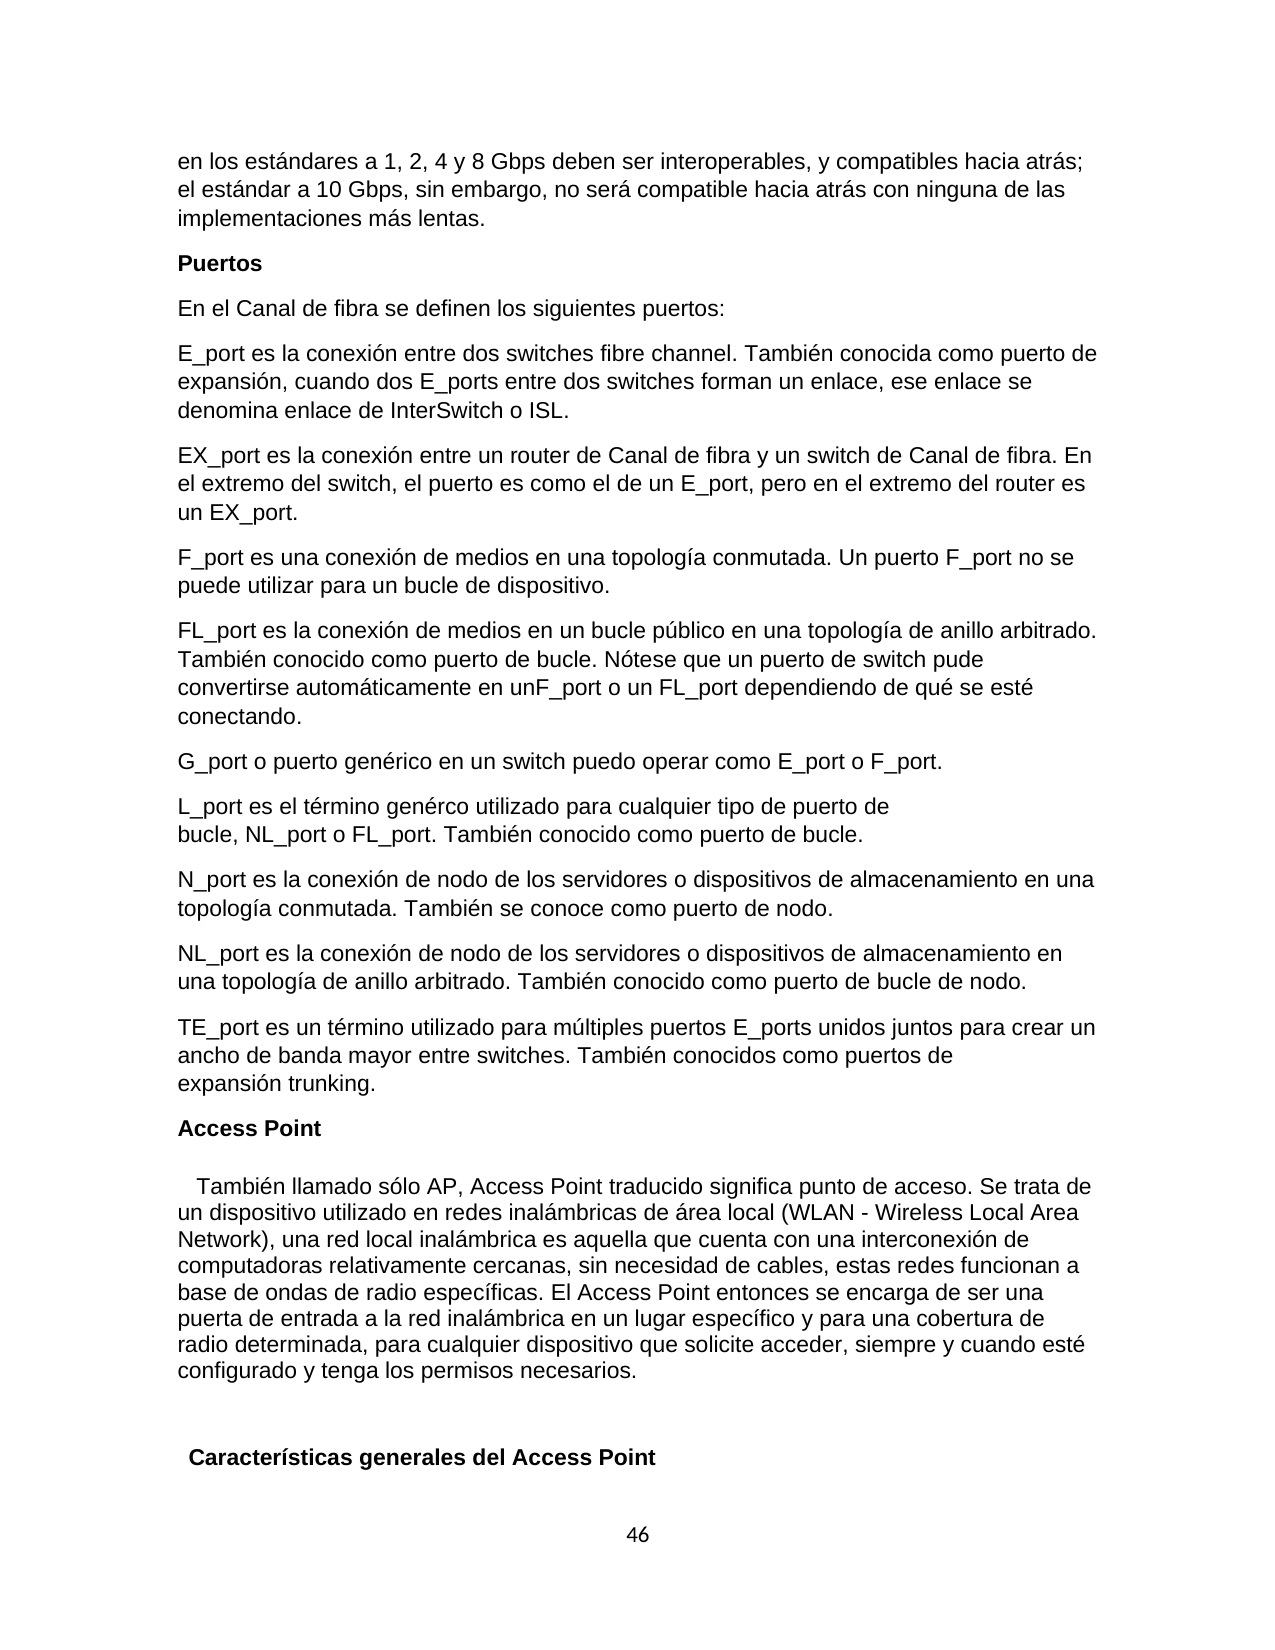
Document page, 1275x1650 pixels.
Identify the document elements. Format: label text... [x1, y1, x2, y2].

text También llamado sólo AP, Access Point traducido significa punto de acceso. Se trata de un dispositivo utilizado en redes inalámbricas de área local (WLAN - Wireless Local Area Network), una red local inalámbrica es aquella que cuenta con una interconexión de computadoras relativamente cercanas, sin necesidad de cables, estas redes funcionan a base de ondas de radio específicas. El Access Point entonces se encarga de ser una puerta de entrada a la red inalámbrica en un lugar específico y para una cobertura de radio determinada, para cualquier dispositivo que solicite acceder, siempre y cuando esté configurado y tenga los permisos necesarios. [177, 1173, 1098, 1384]
text F_port es una conexión de medios en una topología conmutada. Un puerto F_port no se puede utilizar para un bucle de dispositivo. [177, 544, 1098, 598]
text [177, 148, 1098, 231]
text EX_port es la conexión entre un router de Canal de fibra y un switch de Canal de fibra. En el extremo del switch, el puerto es como el de un E_port, pero en el extremo del router es un EX_port. [177, 442, 1098, 525]
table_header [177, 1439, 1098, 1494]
text NL_port es la conexión de nodo de los servidores o dispositivos de almacenamiento en una topología de anillo arbitrado. También conocido como puerto de bucle de nodo. [177, 940, 1098, 995]
text E_port es la conexión entre dos switches fibre channel. También conocida como puerto de expansión, cuando dos E_ports entre dos switches forman un enlace, ese enlace se denomina enlace de InterSwitch o ISL. [177, 340, 1098, 423]
text FL_port es la conexión de medios en un bucle público en una topología de anillo arbitrado. También conocido como puerto de bucle. Nótese que un puerto de switch pude convertirse automáticamente en unF_port o un FL_port dependiendo de qué se esté conectando. [177, 617, 1098, 729]
text Puertos [177, 249, 1098, 276]
text G_port o puerto genérico en un switch puedo operar como E_port o F_port. [177, 748, 1098, 774]
text TE_port es un término utilizado para múltiples puertos E_ports unidos juntos para crear un ancho de banda mayor entre switches. También conocidos como puertos de expansión trunking. [177, 1013, 1098, 1097]
text Access Point [177, 1115, 1098, 1142]
text N_port es la conexión de nodo de los servidores o dispositivos de almacenamiento en una topología conmutada. También se conoce como puerto de nodo. [177, 866, 1098, 921]
text L_port es el término genérco utilizado para cualquier tipo de puerto de bucle, NL_port o FL_port. También conocido como puerto de bucle. [177, 793, 1098, 848]
text En el Canal de fibra se definen los siguientes puertos: [177, 295, 1098, 321]
